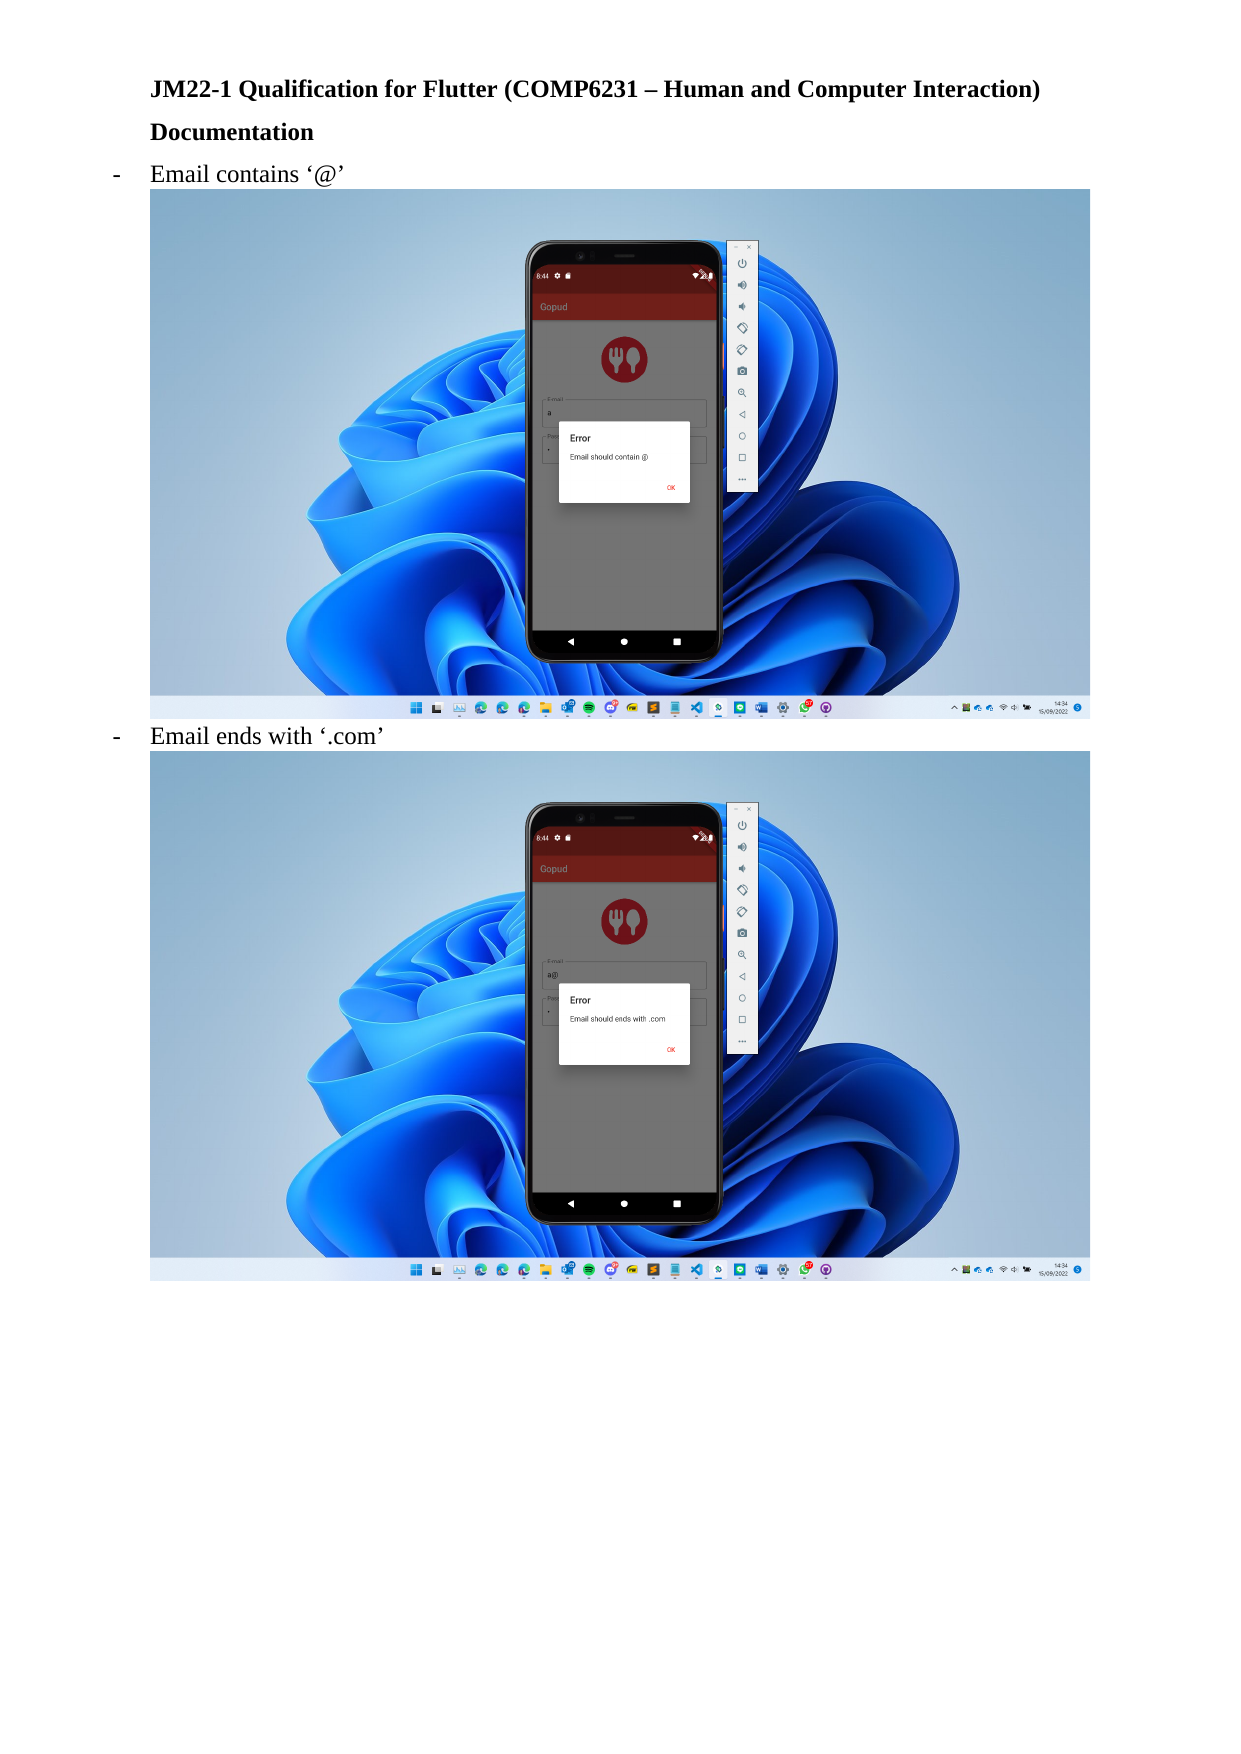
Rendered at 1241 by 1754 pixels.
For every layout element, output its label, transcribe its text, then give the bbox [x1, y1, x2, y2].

list Email ends with ‘.com’ [112, 721, 1090, 749]
picture [150, 189, 1091, 719]
list Email contains ‘@’ [112, 159, 1090, 187]
picture [150, 751, 1091, 1281]
